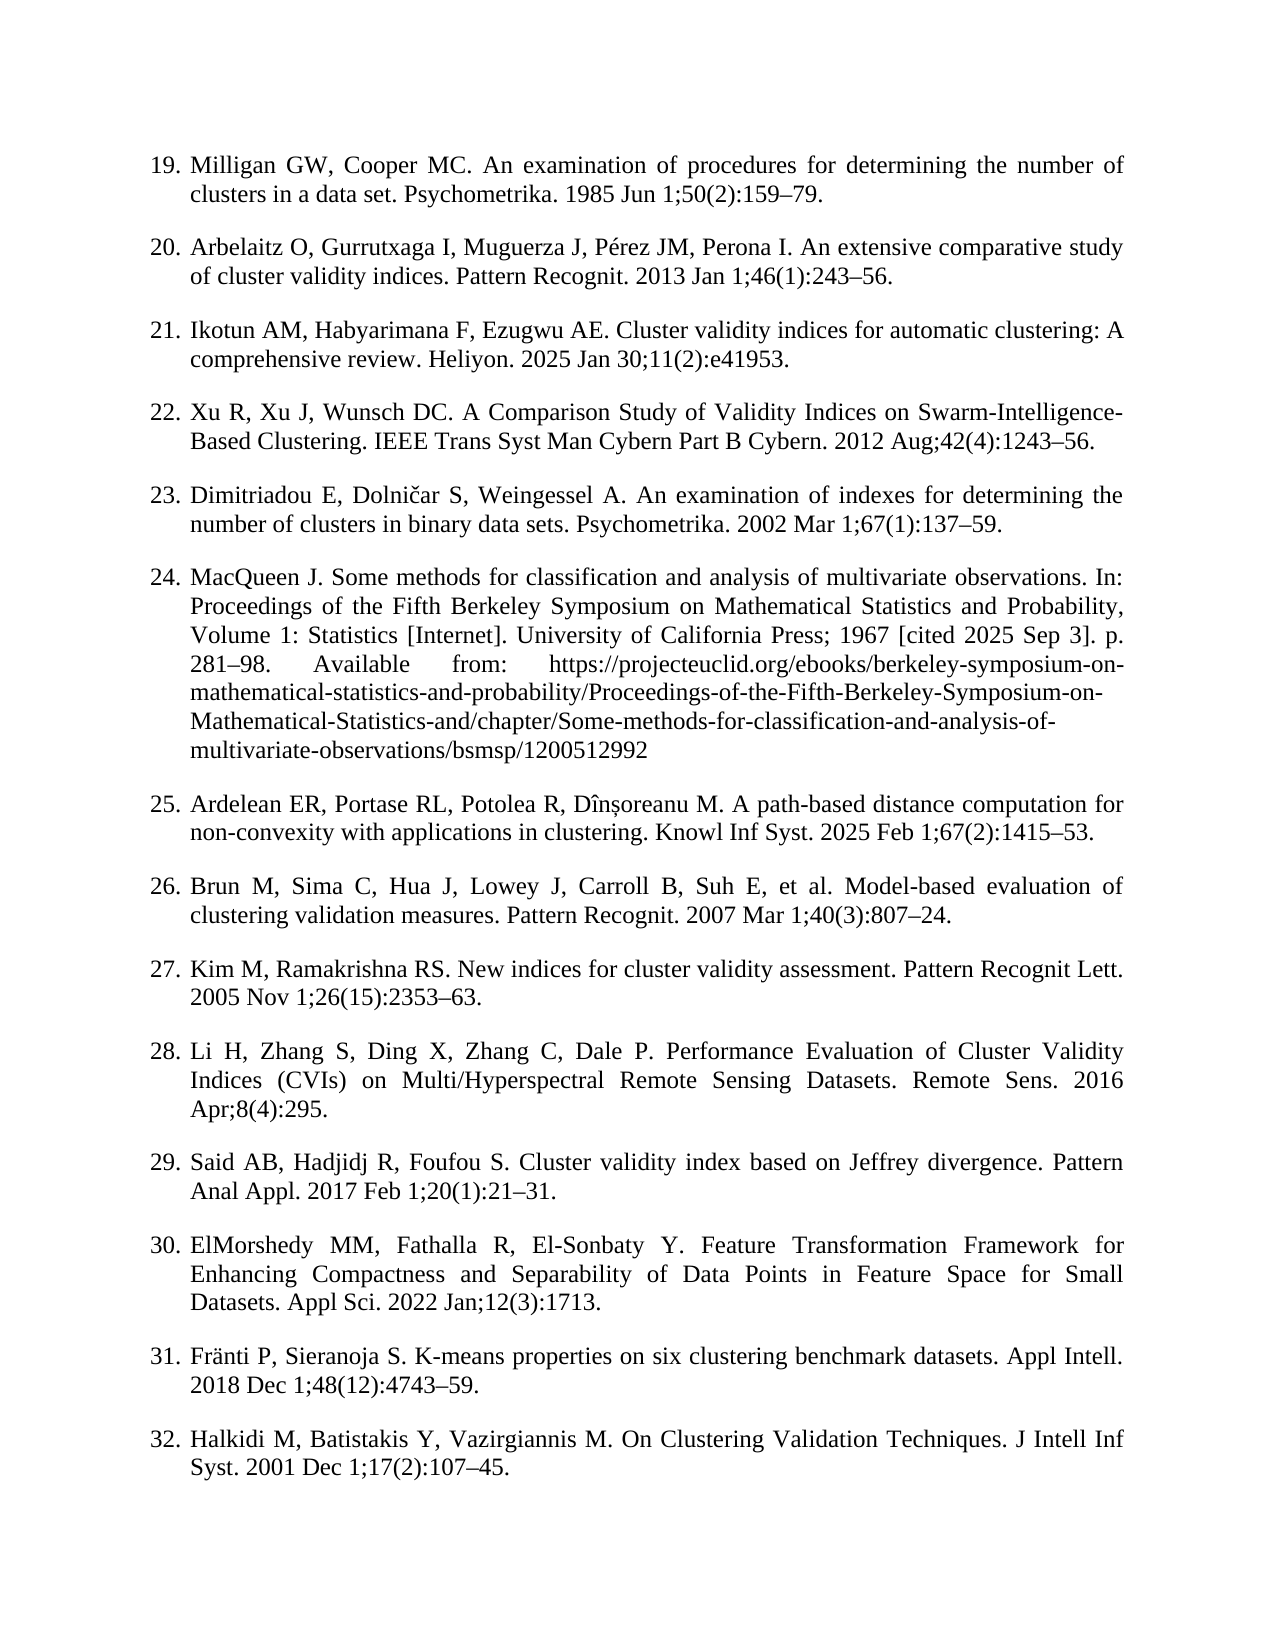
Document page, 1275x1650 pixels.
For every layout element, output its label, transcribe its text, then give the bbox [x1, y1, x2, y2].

text 25. Ardelean ER, Portase RL, Potolea R, Dînșoreanu M. A path-based distance computation for non-convexity with applications in clustering. Knowl Inf Syst. 2025 Feb 1;67(2):1415–53. [150, 789, 1125, 846]
text 32. Halkidi M, Batistakis Y, Vazirgiannis M. On Clustering Validation Techniques. J Intell Inf Syst. 2001 Dec 1;17(2):107–45. [150, 1424, 1125, 1481]
text 27. Kim M, Ramakrishna RS. New indices for cluster validity assessment. Pattern Recognit Lett. 2005 Nov 1;26(15):2353–63. [150, 954, 1125, 1011]
text 22. Xu R, Xu J, Wunsch DC. A Comparison Study of Validity Indices on Swarm-Intelligence-Based Clustering. IEEE Trans Syst Man Cybern Part B Cybern. 2012 Aug;42(4):1243–56. [150, 397, 1125, 455]
text 21. Ikotun AM, Habyarimana F, Ezugwu AE. Cluster validity indices for automatic clustering: A comprehensive review. Heliyon. 2025 Jan 30;11(2):e41953. [150, 315, 1125, 372]
text 28. Li H, Zhang S, Ding X, Zhang C, Dale P. Performance Evaluation of Cluster Validity Indices (CVIs) on Multi/Hyperspectral Remote Sensing Datasets. Remote Sens. 2016 Apr;8(4):295. [150, 1036, 1125, 1122]
text 31. Fränti P, Sieranoja S. K-means properties on six clustering benchmark datasets. Appl Intell. 2018 Dec 1;48(12):4743–59. [150, 1341, 1125, 1399]
text 23. Dimitriadou E, Dolničar S, Weingessel A. An examination of indexes for determining the number of clusters in binary data sets. Psychometrika. 2002 Mar 1;67(1):137–59. [150, 480, 1125, 537]
text 26. Brun M, Sima C, Hua J, Lowey J, Carroll B, Suh E, et al. Model-based evaluation of clustering validation measures. Pattern Recognit. 2007 Mar 1;40(3):807–24. [150, 871, 1125, 929]
text 20. Arbelaitz O, Gurrutxaga I, Muguerza J, Pérez JM, Perona I. An extensive comparative study of cluster validity indices. Pattern Recognit. 2013 Jan 1;46(1):243–56. [150, 232, 1125, 290]
text 29. Said AB, Hadjidj R, Foufou S. Cluster validity index based on Jeffrey divergence. Pattern Anal Appl. 2017 Feb 1;20(1):21–31. [150, 1147, 1125, 1205]
text 19. Milligan GW, Cooper MC. An examination of procedures for determining the number of clusters in a data set. Psychometrika. 1985 Jun 1;50(2):159–79. [150, 150, 1125, 207]
text 30. ElMorshedy MM, Fathalla R, El-Sonbaty Y. Feature Transformation Framework for Enhancing Compactness and Separability of Data Points in Feature Space for Small Datasets. Appl Sci. 2022 Jan;12(3):1713. [150, 1230, 1125, 1316]
text 24. MacQueen J. Some methods for classification and analysis of multivariate observations. In: Proceedings of the Fifth Berkeley Symposium on Mathematical Statistics and Probability, Volume 1: Statistics [Internet]. University of California Press; 1967 [cited 2025 Sep 3]. p. 281–98. Available from: https://projecteuclid.org/ebooks/berkeley-symposium-on-mathematical-statistics-and-probability/Proceedings-of-the-Fifth-Berkeley-Symposium-on-Mathematical-Statistics-and/chapter/Some-methods-for-classification-and-analysis-of-multivariate-observations/bsmsp/1200512992 [150, 562, 1125, 764]
